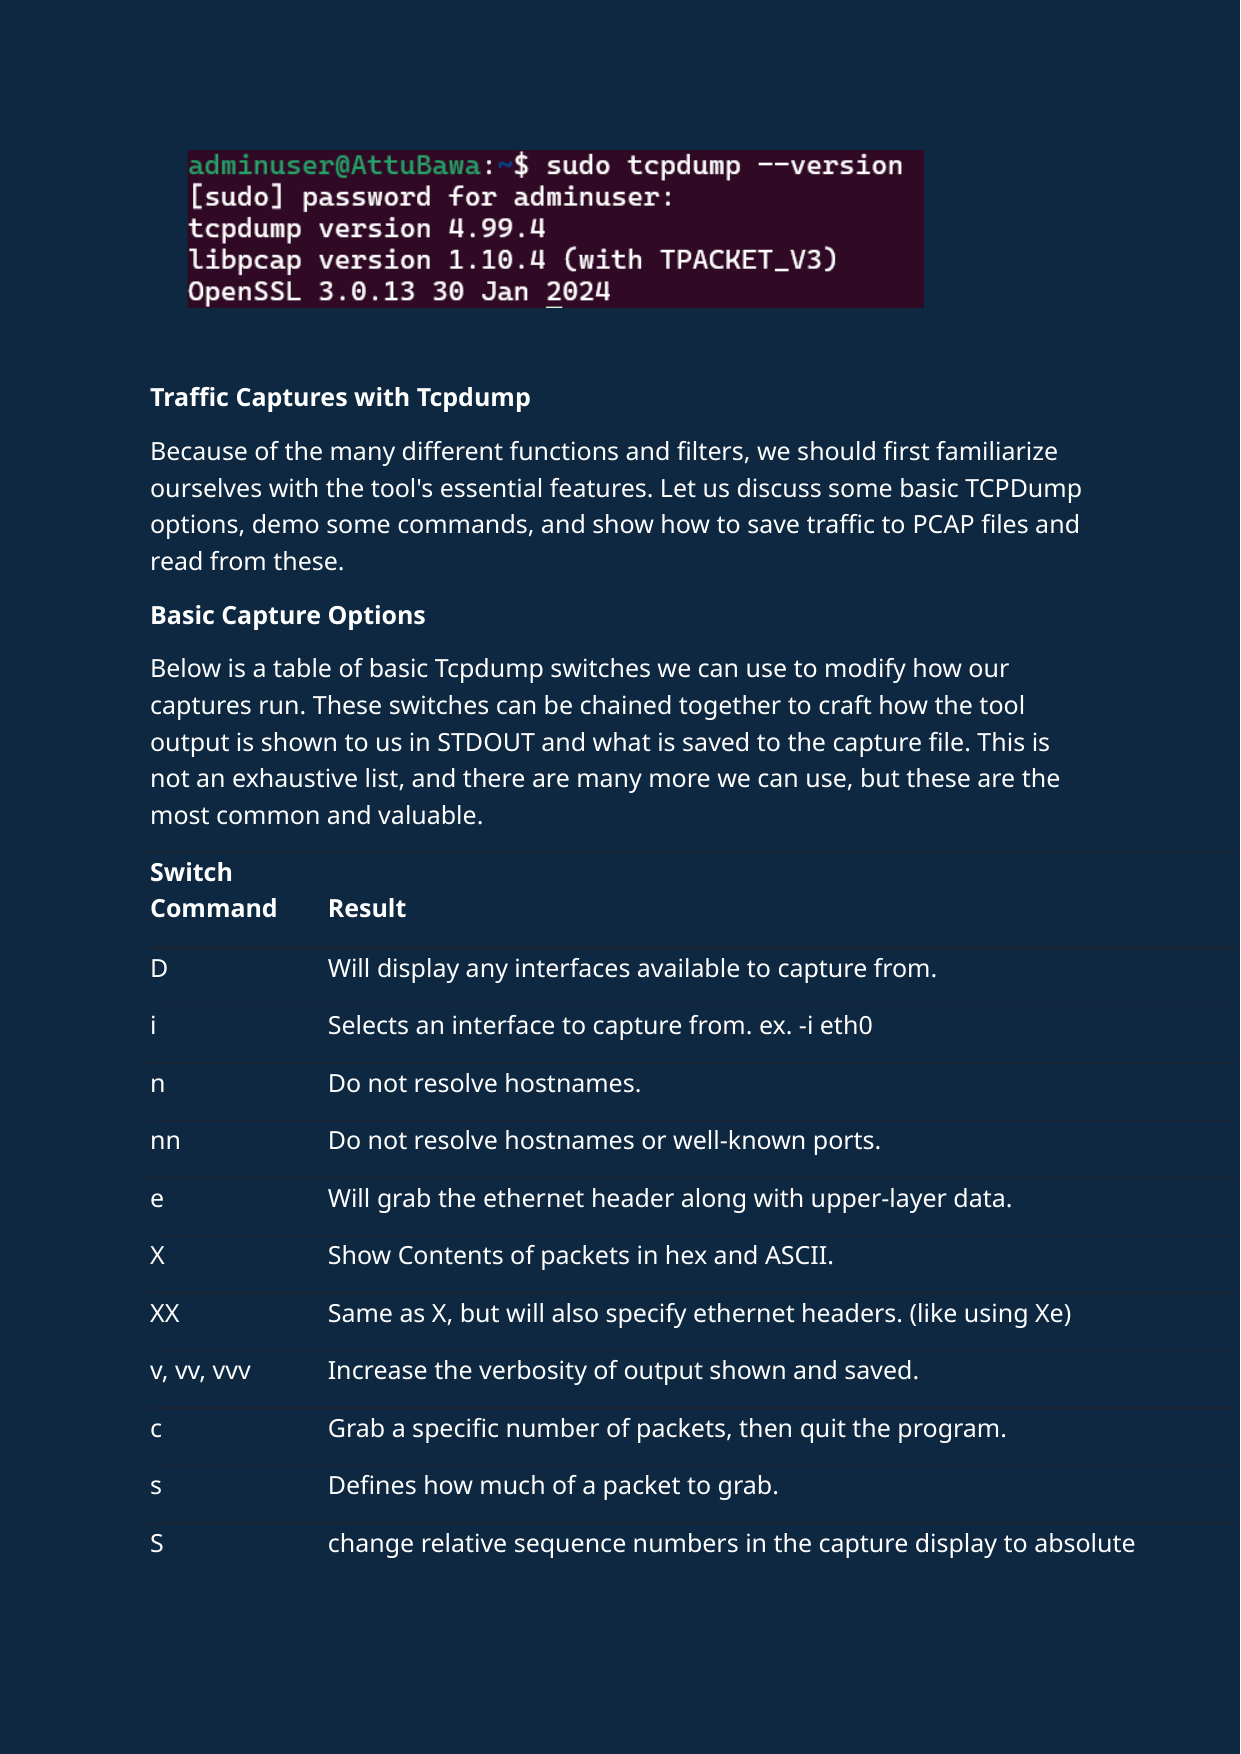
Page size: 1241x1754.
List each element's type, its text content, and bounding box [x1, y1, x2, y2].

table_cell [326, 1524, 1236, 1579]
table_cell Will display any interfaces available to capture from. [326, 949, 1236, 1004]
table_cell i [149, 1006, 326, 1062]
table_cell Selects an interface to capture from. ex. -i eth0 [326, 1006, 1236, 1062]
table_cell D [149, 949, 326, 1004]
table_cell Defines how much of a packet to grab. [326, 1466, 1236, 1522]
table_cell Increase the verbosity of output shown and saved. [326, 1351, 1236, 1407]
table_cell c [149, 1409, 326, 1464]
table_cell Same as X, but will also specify ethernet headers. (like using Xe) [326, 1294, 1236, 1349]
table_cell Will grab the ethernet header along with upper-layer data. [326, 1179, 1236, 1234]
table_cell n [149, 1064, 326, 1119]
table_header Switch Command [149, 853, 326, 946]
table_cell Grab a specific number of packets, then quit the program. [326, 1409, 1236, 1464]
table_cell v, vv, vvv [149, 1351, 326, 1407]
table_cell X [149, 1236, 326, 1292]
table_cell Do not resolve hostnames. [326, 1064, 1236, 1119]
table_cell nn [149, 1121, 326, 1177]
table_cell S [149, 1524, 326, 1579]
text Basic Capture Options [150, 597, 1090, 631]
table_cell s [149, 1466, 326, 1522]
text Traffic Captures with Tcpdump [150, 380, 1090, 414]
table_cell Do not resolve hostnames or well-known ports. [326, 1121, 1236, 1177]
table_cell XX [149, 1294, 326, 1349]
table_cell Show Contents of packets in hex and ASCII. [326, 1236, 1236, 1292]
text Because of the many different functions and filters, we should first familiarize ourselves with the tool's essential features. Let us discuss some basic TCPDump options, demo some commands, and show how to save traffic to PCAP files and read from these. [150, 433, 1090, 578]
table_header Result [326, 853, 1236, 946]
table_cell e [149, 1179, 326, 1234]
text Below is a table of basic Tcpdump switches we can use to modify how our captures run. These switches can be chained together to craft how the tool output is shown to us in STDOUT and what is saved to the capture file. This is not an exhaustive list, and there are many more we can use, but these are the most common and valuable. [150, 651, 1090, 832]
